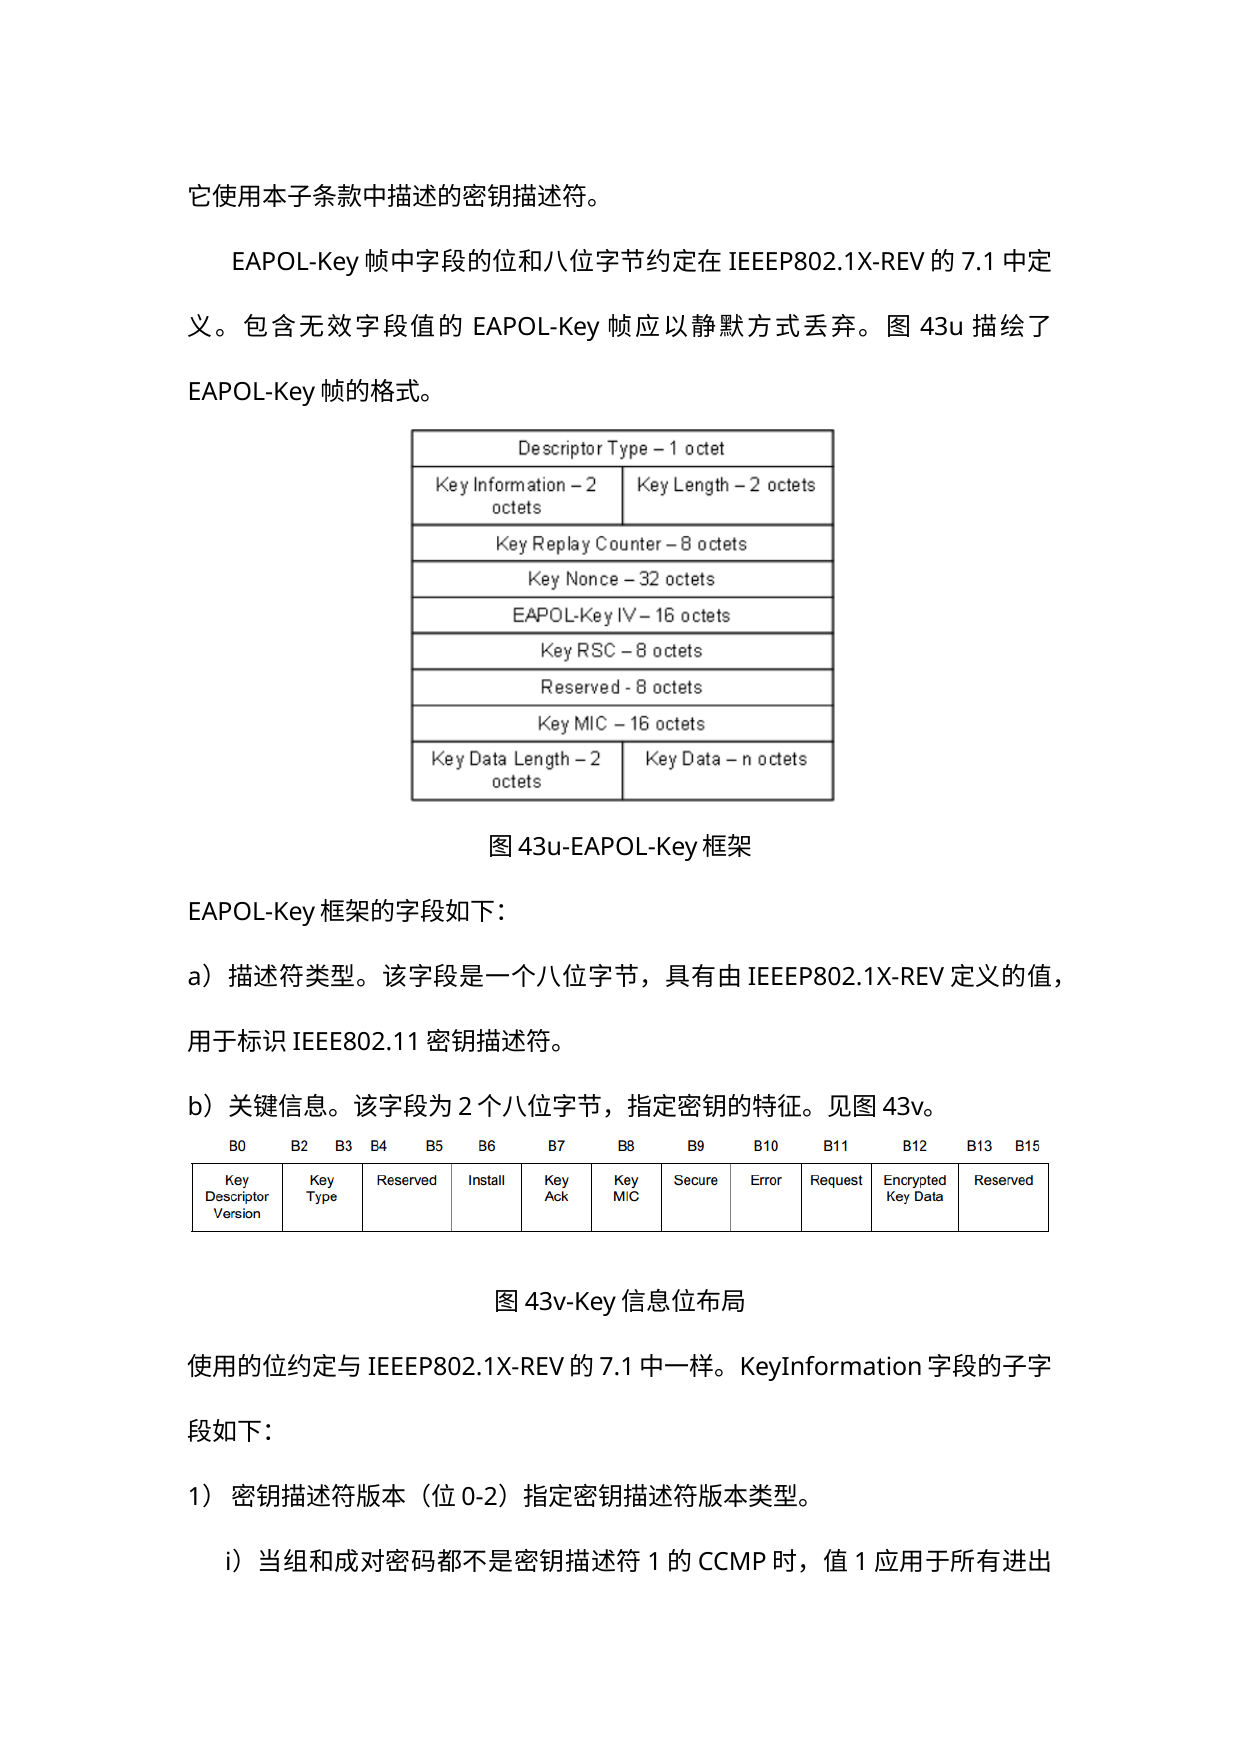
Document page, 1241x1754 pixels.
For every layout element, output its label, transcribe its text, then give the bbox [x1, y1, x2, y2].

text 图43u-EAPOL-Key框架 [187, 812, 1053, 877]
picture [398, 422, 842, 808]
text 使用的位约定与IEEEP802.1X-REV的7.1中一样。KeyInformation字段的子字段如下： [187, 1332, 1053, 1462]
text EAPOL-Key框架的字段如下： [187, 877, 1053, 942]
picture [187, 1137, 1053, 1236]
text a）描述符类型。该字段是一个八位字节，具有由IEEEP802.1X-REV定义的值，用于标识IEEE802.11密钥描述符。 [187, 942, 1053, 1072]
list 密钥描述符版本（位0-2）指定密钥描述符版本类型。 [187, 1462, 1053, 1527]
text EAPOL-Key帧中字段的位和八位字节约定在IEEEP802.1X-REV的7.1中定义。包含无效字段值的EAPOL-Key帧应以静默方式丢弃。图43u描绘了EAPOL-Key帧的格式。 [187, 227, 1053, 422]
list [225, 1527, 1053, 1592]
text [187, 162, 1053, 227]
text b）关键信息。该字段为2个八位字节，指定密钥的特征。见图43v。 [187, 1072, 1053, 1137]
text 图43v-Key信息位布局 [187, 1267, 1053, 1332]
